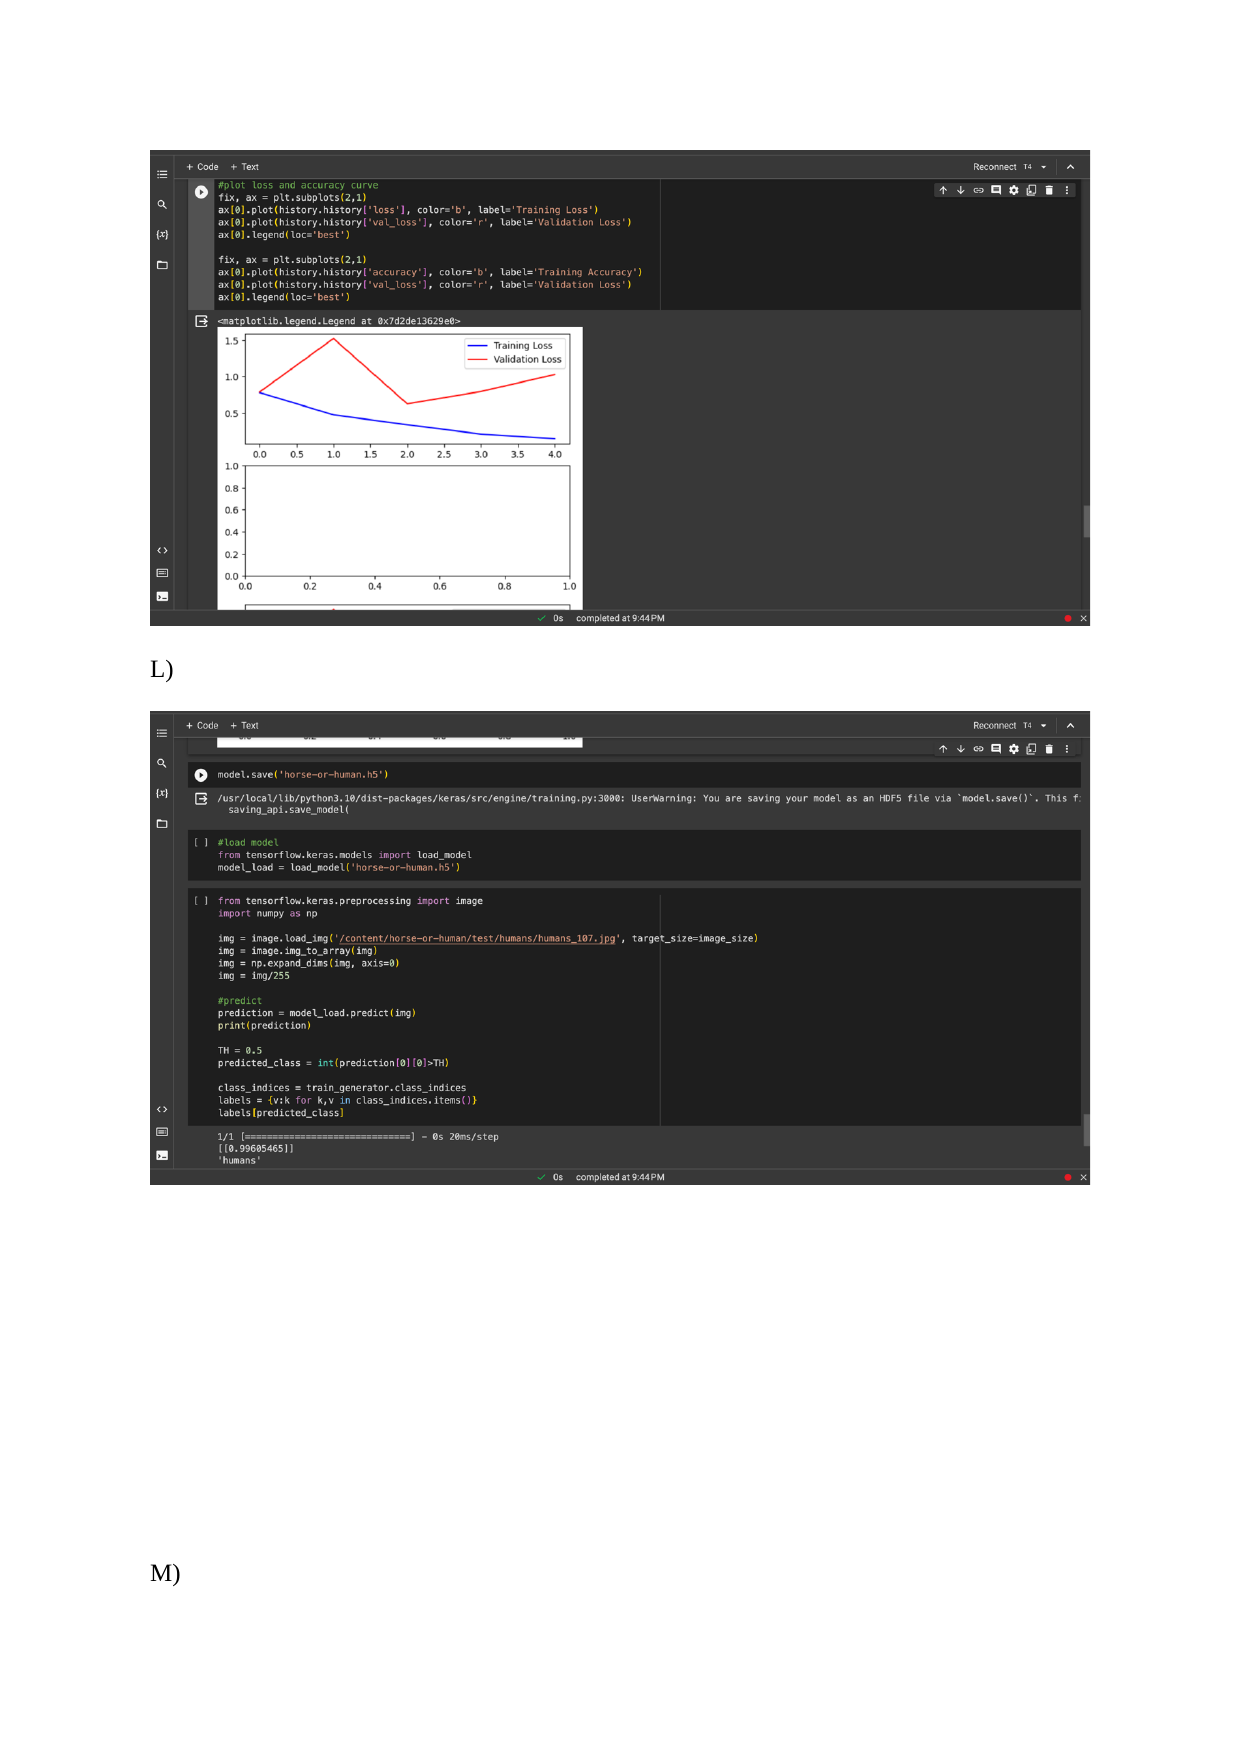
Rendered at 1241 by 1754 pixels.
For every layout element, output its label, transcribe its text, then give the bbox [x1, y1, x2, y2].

text L) [150, 654, 1090, 683]
picture [150, 150, 1091, 626]
text M) [150, 1558, 1090, 1587]
picture [150, 711, 1091, 1185]
